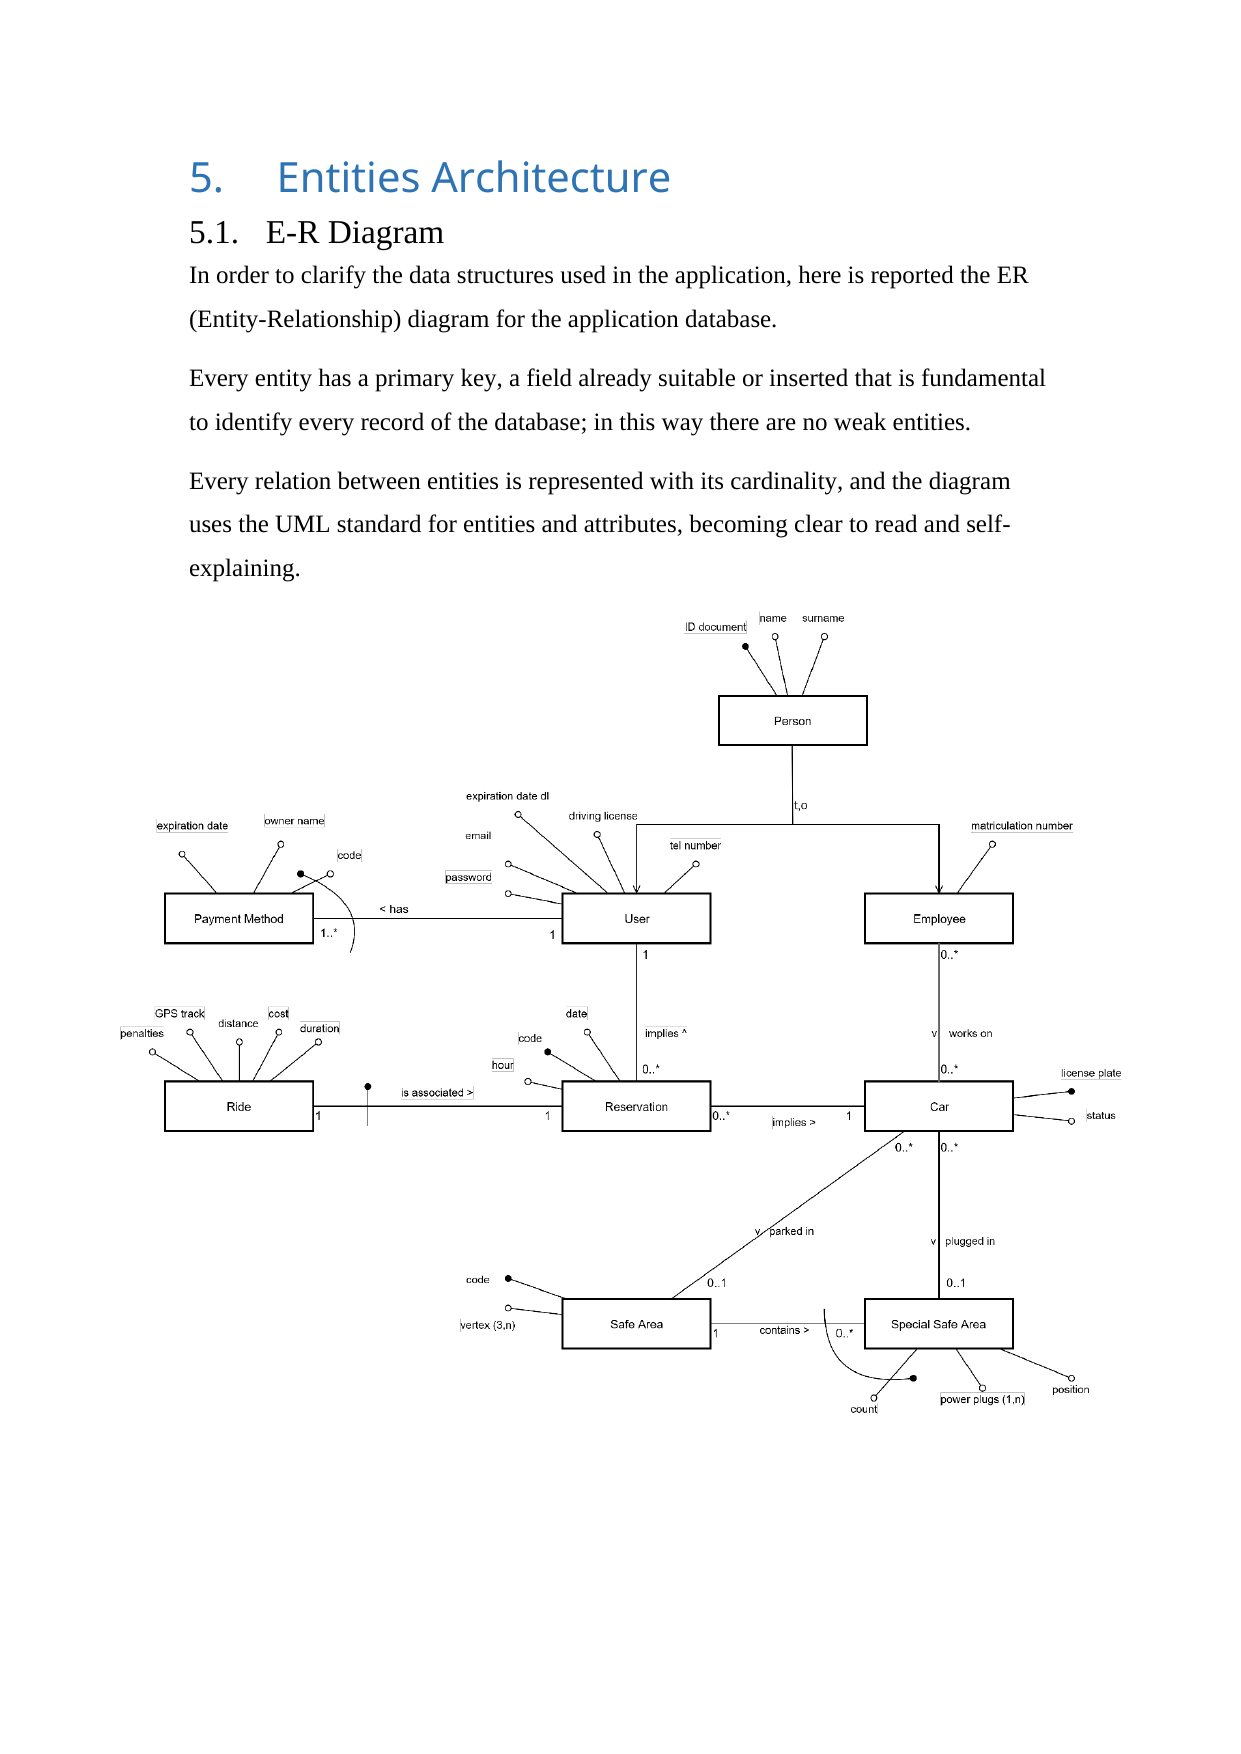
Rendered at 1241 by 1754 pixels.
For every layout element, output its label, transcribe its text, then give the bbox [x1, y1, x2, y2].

subtitle 5.1. E-R Diagram [118, 213, 1122, 251]
subtitle 5. Entities Architecture [118, 148, 1122, 204]
text In order to clarify the data structures used in the application, here is reported the ER (Entity-Relationship) diagram for the application database. [189, 261, 1051, 332]
text Every relation between entities is represented with its cardinality, and the diagram uses the UML standard for entities and attributes, becoming clear to read and self-explaining. [189, 466, 1051, 581]
picture [118, 610, 1123, 1414]
text Every entity has a primary key, a field already suitable or inserted that is fundamental to identify every record of the database; in this way there are no weak entities. [189, 363, 1051, 435]
